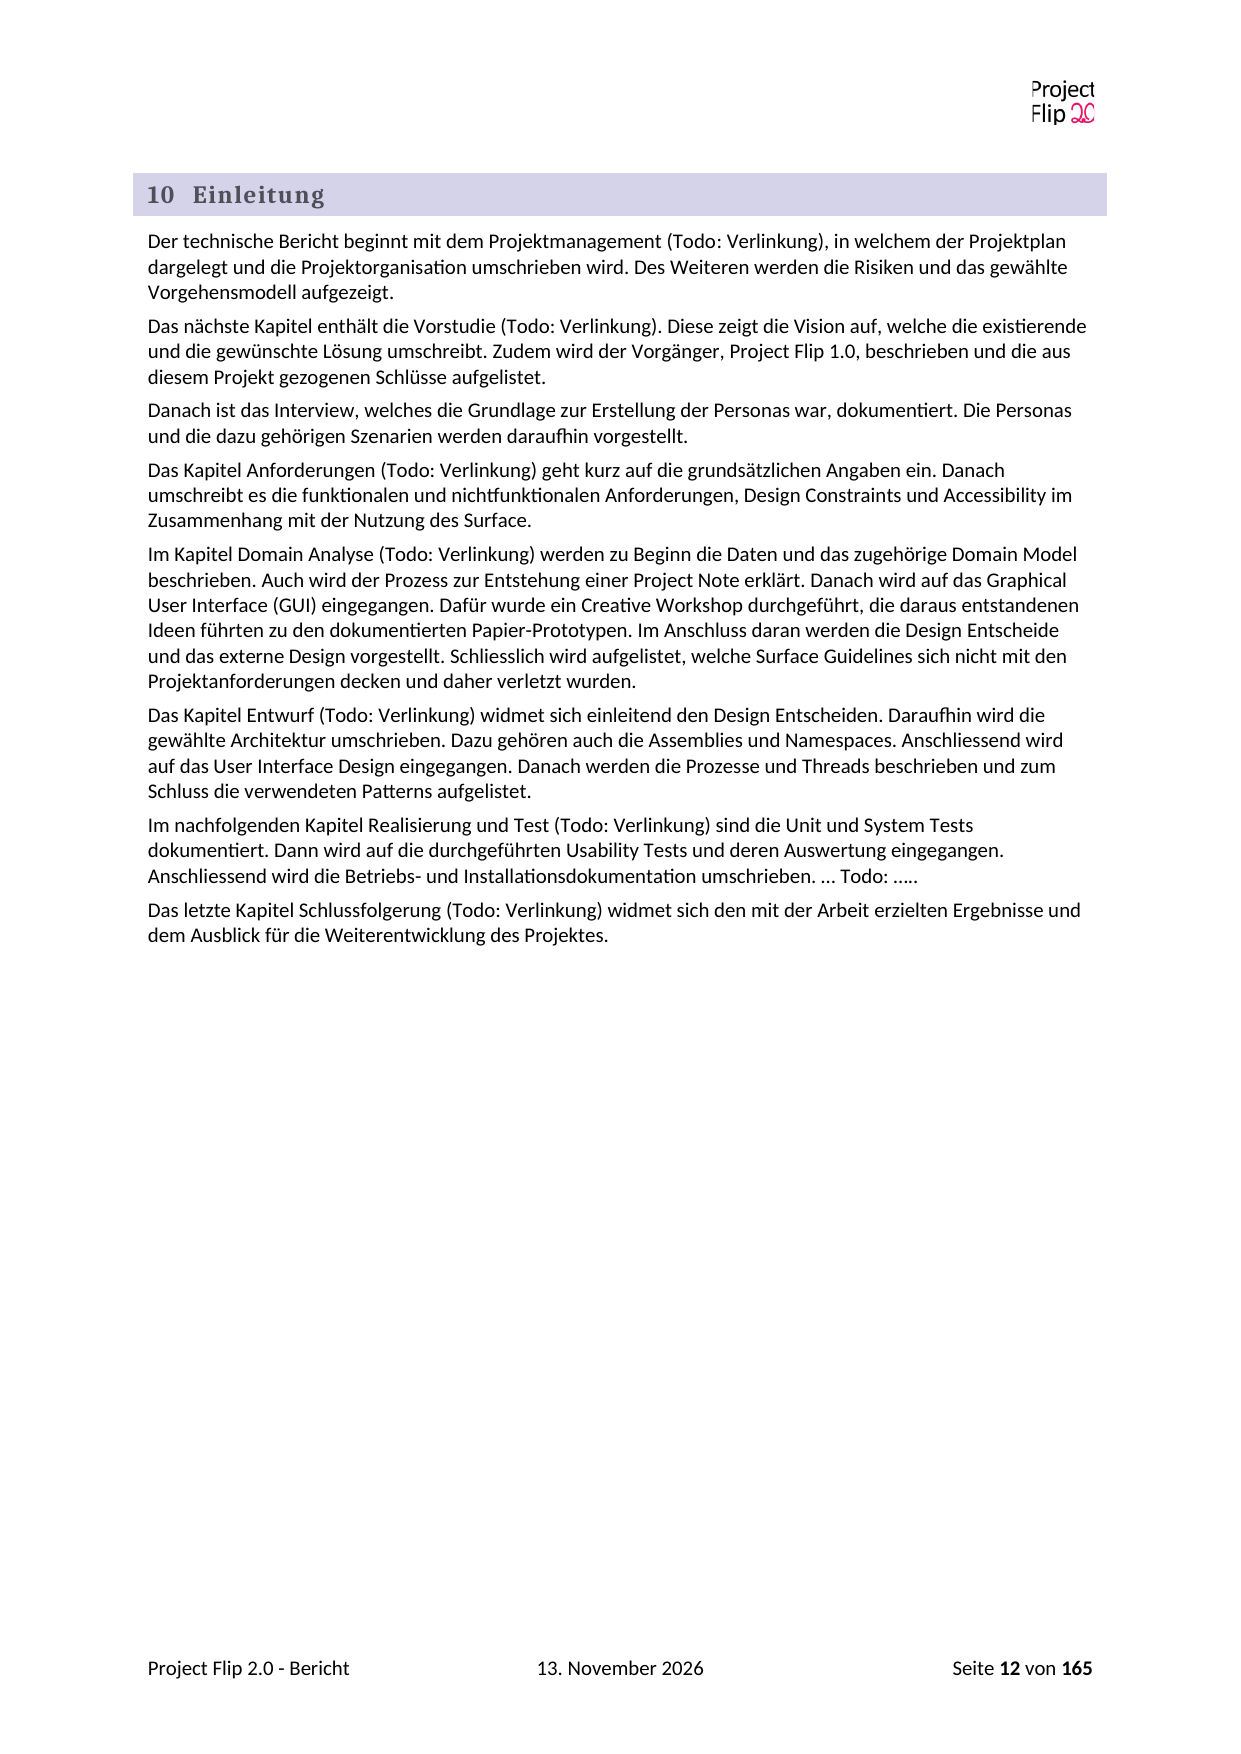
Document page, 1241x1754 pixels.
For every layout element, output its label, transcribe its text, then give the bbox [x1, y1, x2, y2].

text Das letzte Kapitel Schlussfolgerung (Todo: Verlinkung) widmet sich den mit der Arbeit erzielten Ergebnisse und dem Ausblick für die Weiterentwicklung des Projektes. [148, 897, 1093, 948]
text Im Kapitel Domain Analyse (Todo: Verlinkung) werden zu Beginn die Daten und das zugehörige Domain Model beschrieben. Auch wird der Prozess zur Entstehung einer Project Note erklärt. Danach wird auf das Graphical User Interface (GUI) eingegangen. Dafür wurde ein Creative Workshop durchgeführt, die daraus entstandenen Ideen führten zu den dokumentierten Papier-Prototypen. Im Anschluss daran werden die Design Entscheide und das externe Design vorgestellt. Schliesslich wird aufgelistet, welche Surface Guidelines sich nicht mit den Projektanforderungen decken und daher verletzt wurden. [148, 541, 1093, 694]
text Im nachfolgenden Kapitel Realisierung und Test (Todo: Verlinkung) sind die Unit und System Tests dokumentiert. Dann wird auf die durchgeführten Usability Tests und deren Auswertung eingegangen. Anschliessend wird die Betriebs- und Installationsdokumentation umschrieben. … Todo: ….. [148, 812, 1093, 888]
picture [1081, 79, 1097, 124]
text Danach ist das Interview, welches die Grundlage zur Erstellung der Personas war, dokumentiert. Die Personas und die dazu gehörigen Szenarien werden daraufhin vorgestellt. [148, 398, 1093, 448]
subtitle Einleitung [139, 179, 1101, 210]
text Das Kapitel Entwurf (Todo: Verlinkung) widmet sich einleitend den Design Entscheiden. Daraufhin wird die gewählte Architektur umschrieben. Dazu gehören auch die Assemblies und Namespaces. Anschliessend wird auf das User Interface Design eingegangen. Danach werden die Prozesse und Threads beschrieben und zum Schluss die verwendeten Patterns aufgelistet. [148, 702, 1093, 804]
text Das Kapitel Anforderungen (Todo: Verlinkung) geht kurz auf die grundsätzlichen Angaben ein. Danach umschreibt es die funktionalen und nichtfunktionalen Anforderungen, Design Constraints und Accessibility im Zusammenhang mit der Nutzung des Surface. [148, 457, 1093, 533]
text Das nächste Kapitel enthält die Vorstudie (Todo: Verlinkung). Diese zeigt die Vision auf, welche die existierende und die gewünschte Lösung umschreibt. Zudem wird der Vorgänger, Project Flip 1.0, beschrieben und die aus diesem Projekt gezogenen Schlüsse aufgelistet. [148, 313, 1093, 389]
text Der technische Bericht beginnt mit dem Projektmanagement (Todo: Verlinkung), in welchem der Projektplan dargelegt und die Projektorganisation umschrieben wird. Des Weiteren werden die Risiken und das gewählte Vorgehensmodell aufgezeigt. [148, 228, 1093, 305]
